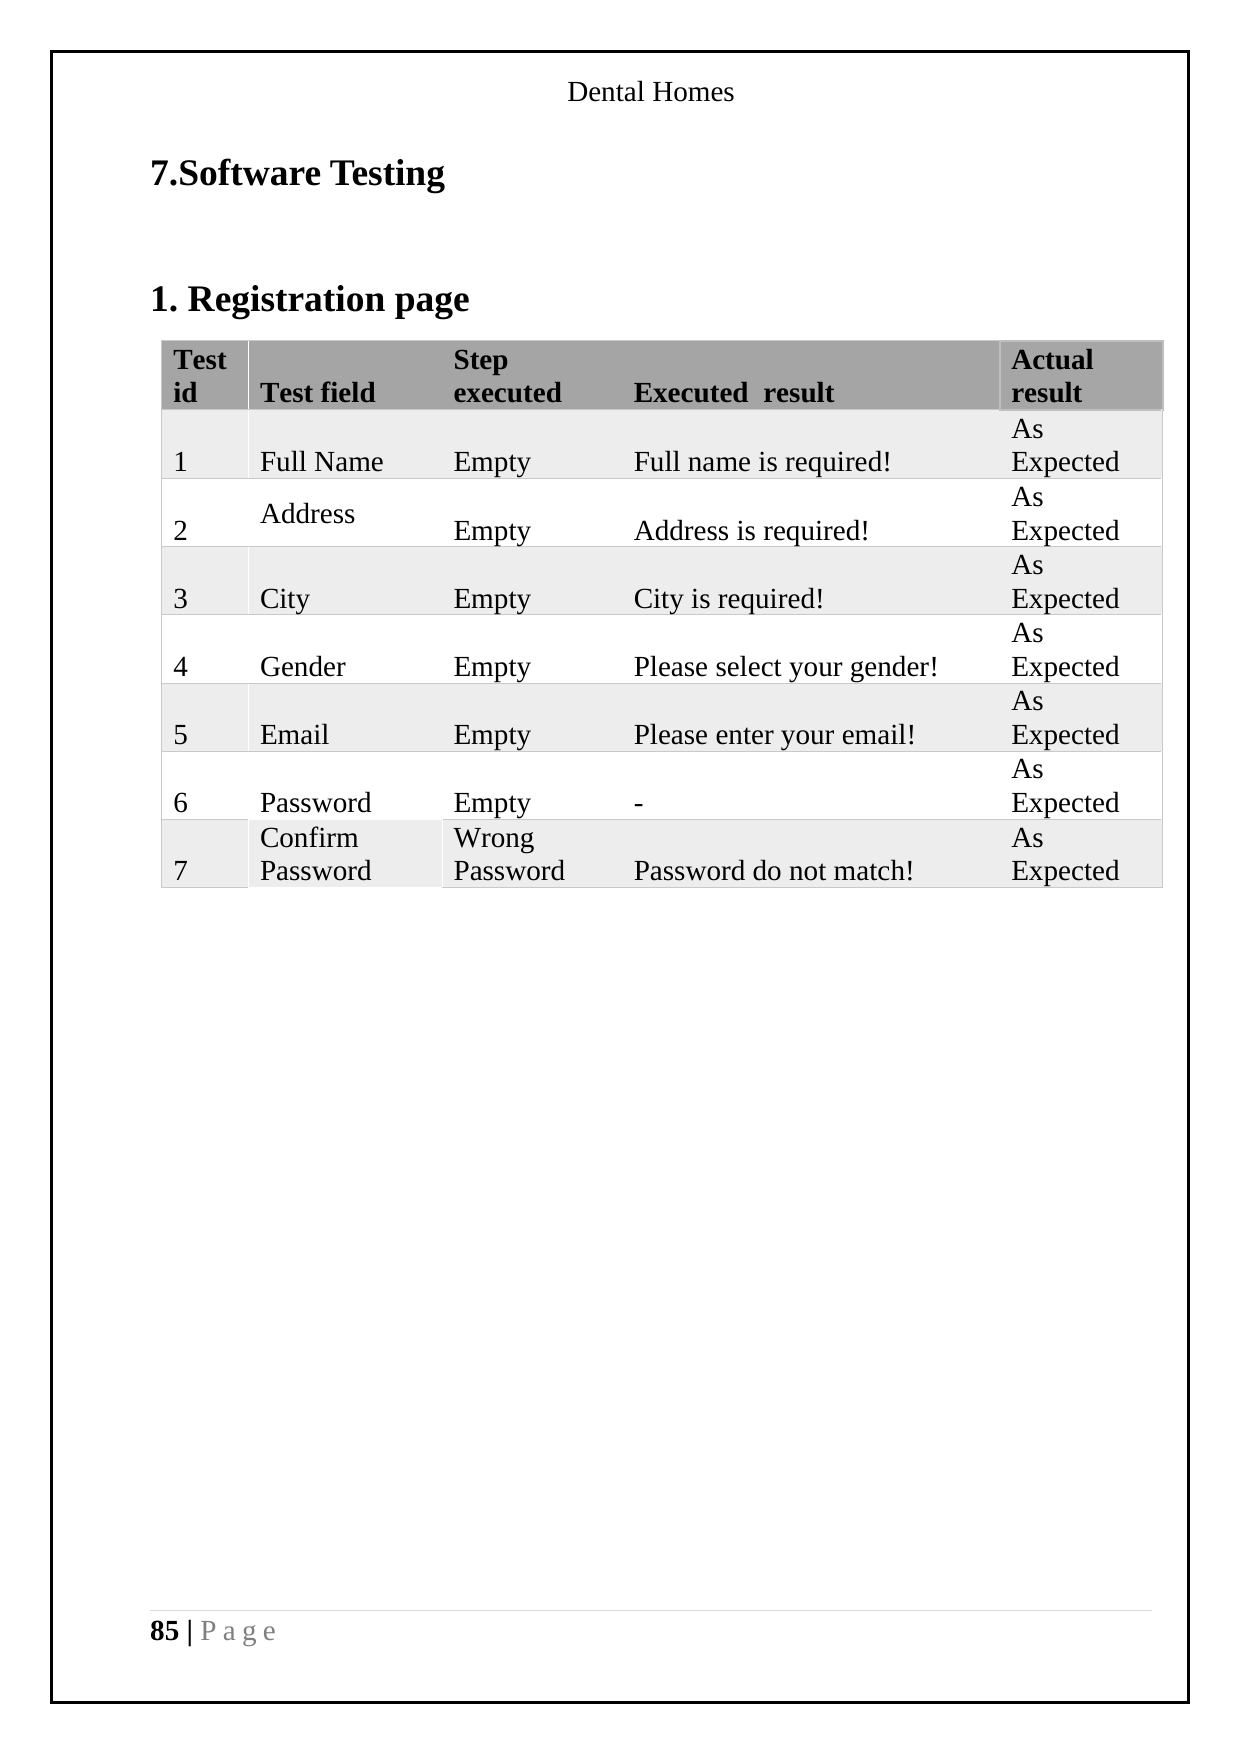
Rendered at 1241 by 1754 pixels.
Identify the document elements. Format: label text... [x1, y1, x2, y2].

table_cell Please select your gender! [622, 615, 1000, 682]
text 7.Software Testing [150, 150, 1152, 193]
table_cell Empty [442, 410, 622, 478]
text 1. Registration page [150, 276, 1152, 319]
table_cell Full Name [249, 410, 442, 478]
table_cell Address is required! [622, 479, 1000, 546]
table_header Executed result [622, 341, 999, 409]
table_cell City [249, 547, 442, 614]
table_cell Email [249, 684, 442, 751]
table_cell As Expected [1000, 819, 1162, 887]
table_cell Gender [249, 615, 442, 682]
table_cell Address [249, 479, 442, 546]
table_cell As Expected [1000, 614, 1162, 682]
table_cell Password do not match! [622, 820, 1000, 887]
table_cell As Expected [1000, 546, 1162, 614]
table_cell - [622, 752, 1000, 819]
table_header Test id [162, 341, 248, 409]
table_header Step executed [442, 341, 622, 409]
table_cell 1 [162, 410, 248, 478]
table_cell Please enter your email! [622, 684, 1000, 751]
table_header Actual result [1001, 342, 1162, 409]
table_cell 2 [162, 479, 248, 546]
table_cell 4 [162, 615, 248, 682]
table_cell As Expected [1000, 478, 1162, 546]
table_cell Empty [442, 547, 622, 614]
table_cell Empty [442, 615, 622, 682]
table_cell 6 [162, 752, 248, 819]
table_cell As Expected [1000, 683, 1162, 751]
table_cell City is required! [622, 547, 1000, 614]
table_cell 5 [162, 684, 248, 751]
table_header Test field [249, 341, 442, 409]
table_cell Password [249, 752, 442, 819]
table_cell Empty [442, 479, 622, 546]
table_cell 3 [162, 547, 248, 614]
table_cell Empty [442, 752, 622, 819]
table_cell Full name is required! [622, 410, 1000, 478]
table_cell As Expected [1000, 751, 1162, 819]
table_cell Wrong Password [443, 820, 622, 887]
table_cell As Expected [1000, 409, 1162, 478]
table_cell Confirm Password [249, 820, 442, 887]
table_cell Empty [442, 684, 622, 751]
table_cell 7 [162, 820, 248, 887]
